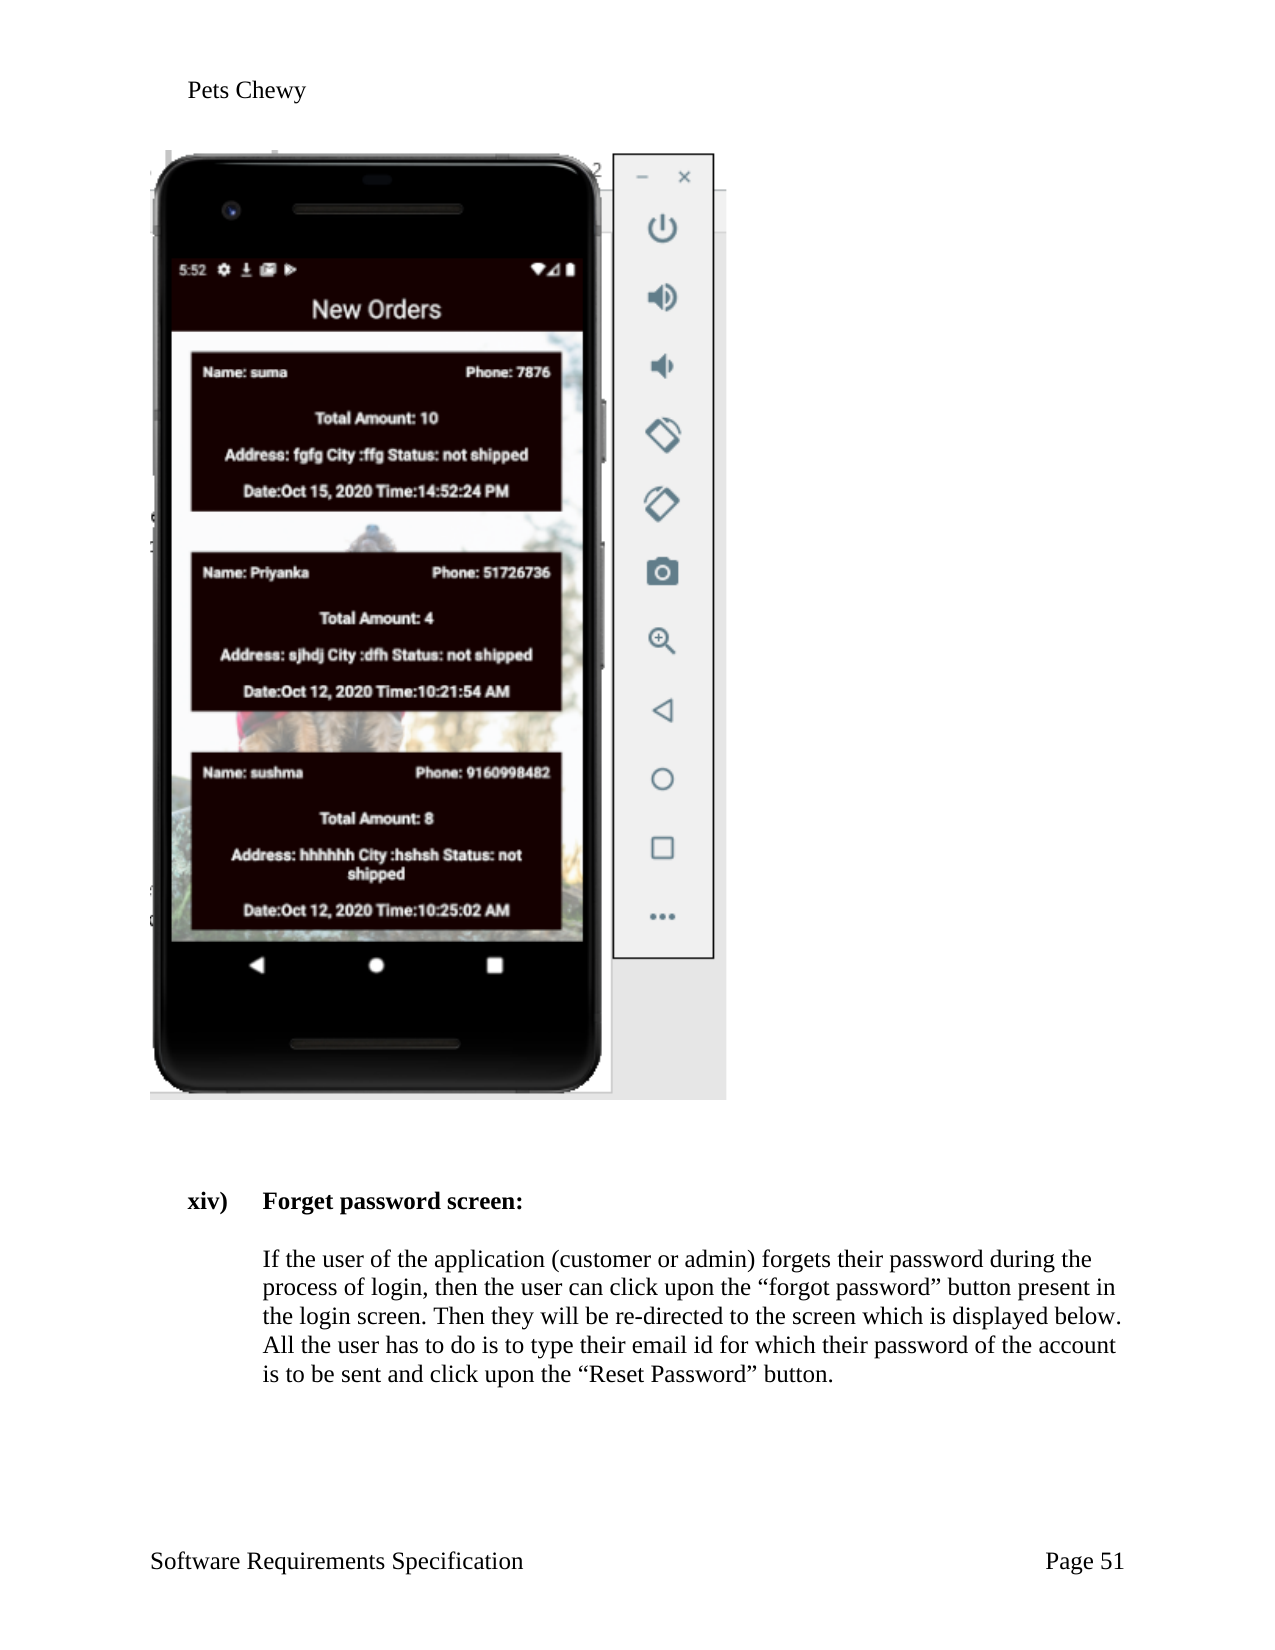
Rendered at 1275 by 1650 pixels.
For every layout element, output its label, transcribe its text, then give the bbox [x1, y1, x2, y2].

list Forget password screen: [187, 1186, 1125, 1215]
list If the user of the application (customer or admin) forgets their password during the process of login, then the user can click upon the “forgot password” button present in the login screen. Then they will be re-directed to the screen which is displayed below. All the user has to do is to type their email id for which their password of the account is to be sent and click upon the “Reset Password” button. [262, 1244, 1125, 1387]
picture [150, 150, 727, 1100]
